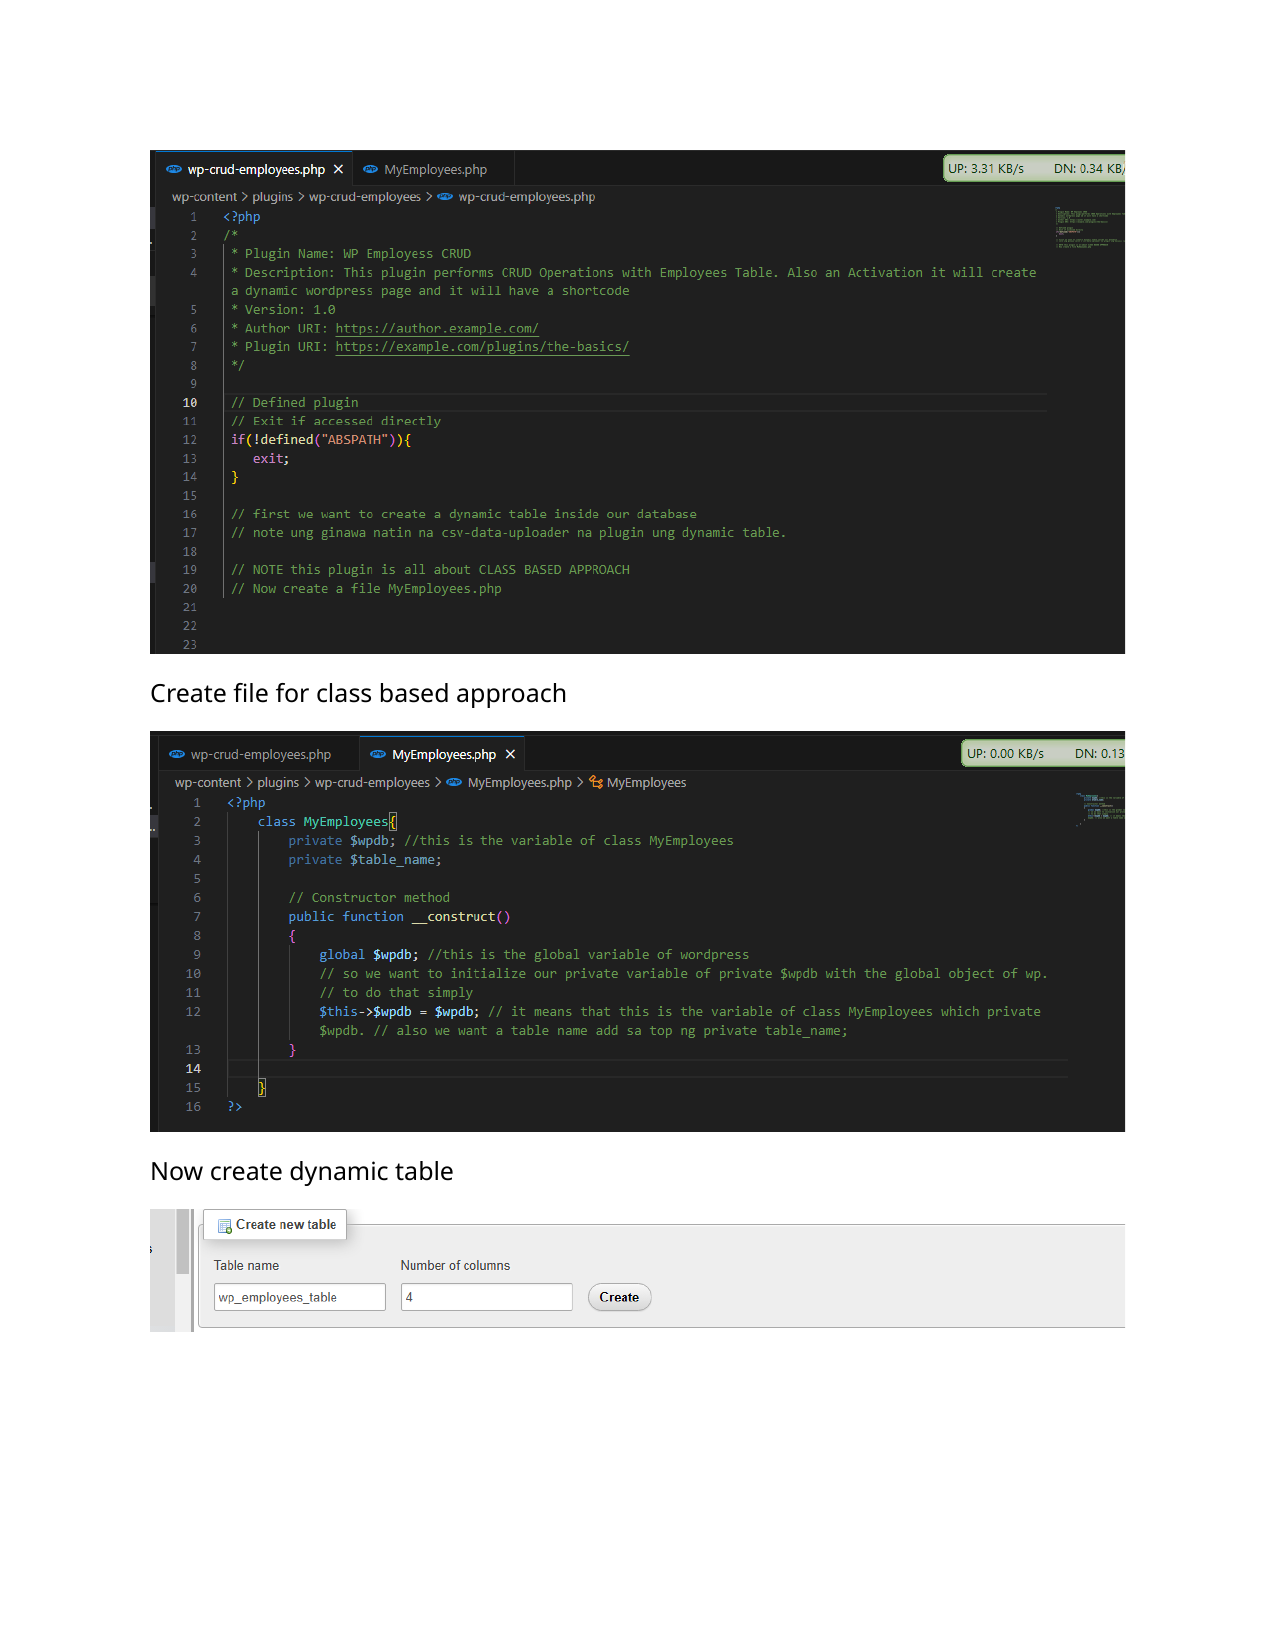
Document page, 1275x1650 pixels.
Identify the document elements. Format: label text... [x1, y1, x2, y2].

picture [150, 731, 1125, 1132]
picture [150, 150, 1125, 654]
text Create file for class based approach [150, 676, 1125, 710]
picture [150, 1209, 1125, 1332]
text Now create dynamic table [150, 1154, 1125, 1188]
